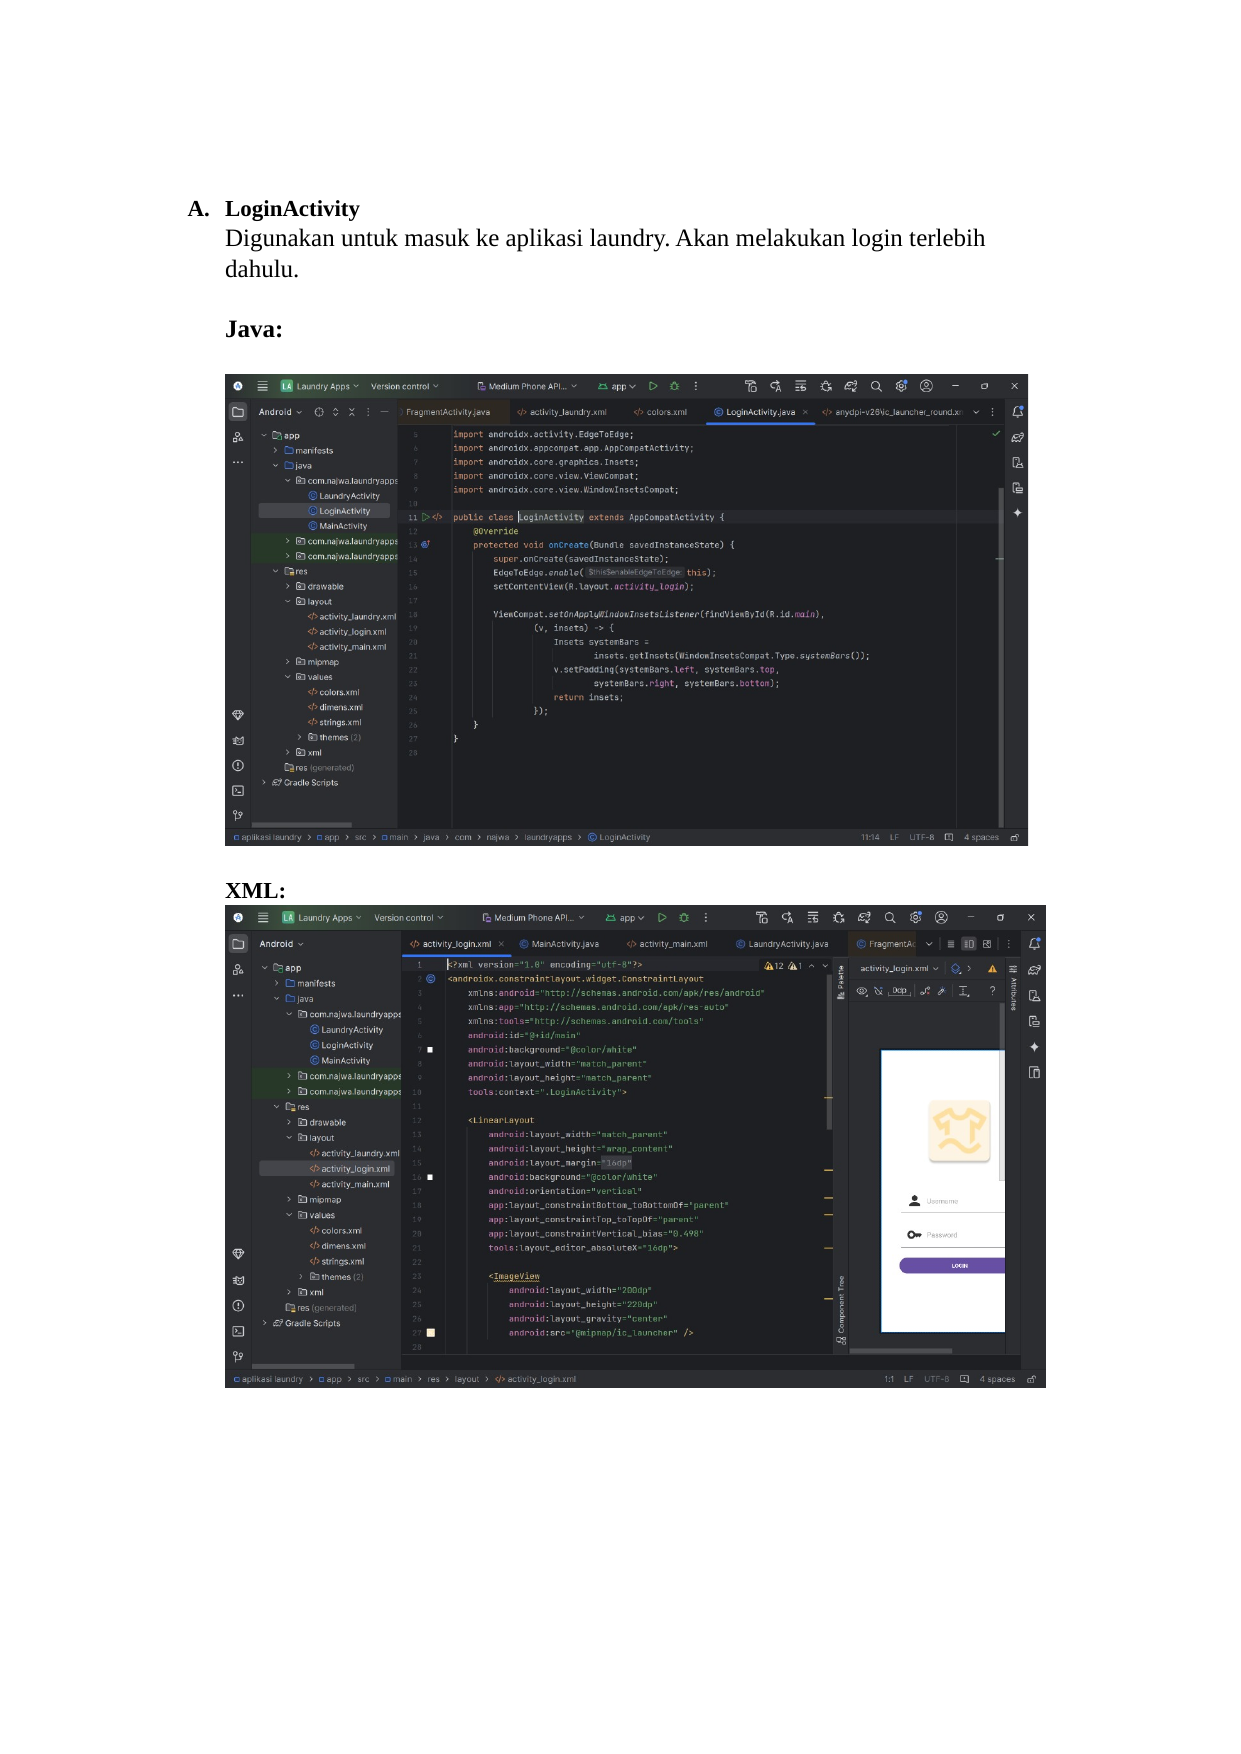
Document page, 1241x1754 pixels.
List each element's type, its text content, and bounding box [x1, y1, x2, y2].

list Digunakan untuk masuk ke aplikasi laundry. Akan melakukan login terlebih dahulu. [225, 223, 1047, 282]
picture [225, 374, 1029, 846]
picture [225, 905, 1046, 1388]
list LoginActivity [187, 195, 1090, 221]
list Java: [225, 314, 1047, 343]
list XML: [225, 877, 1047, 904]
